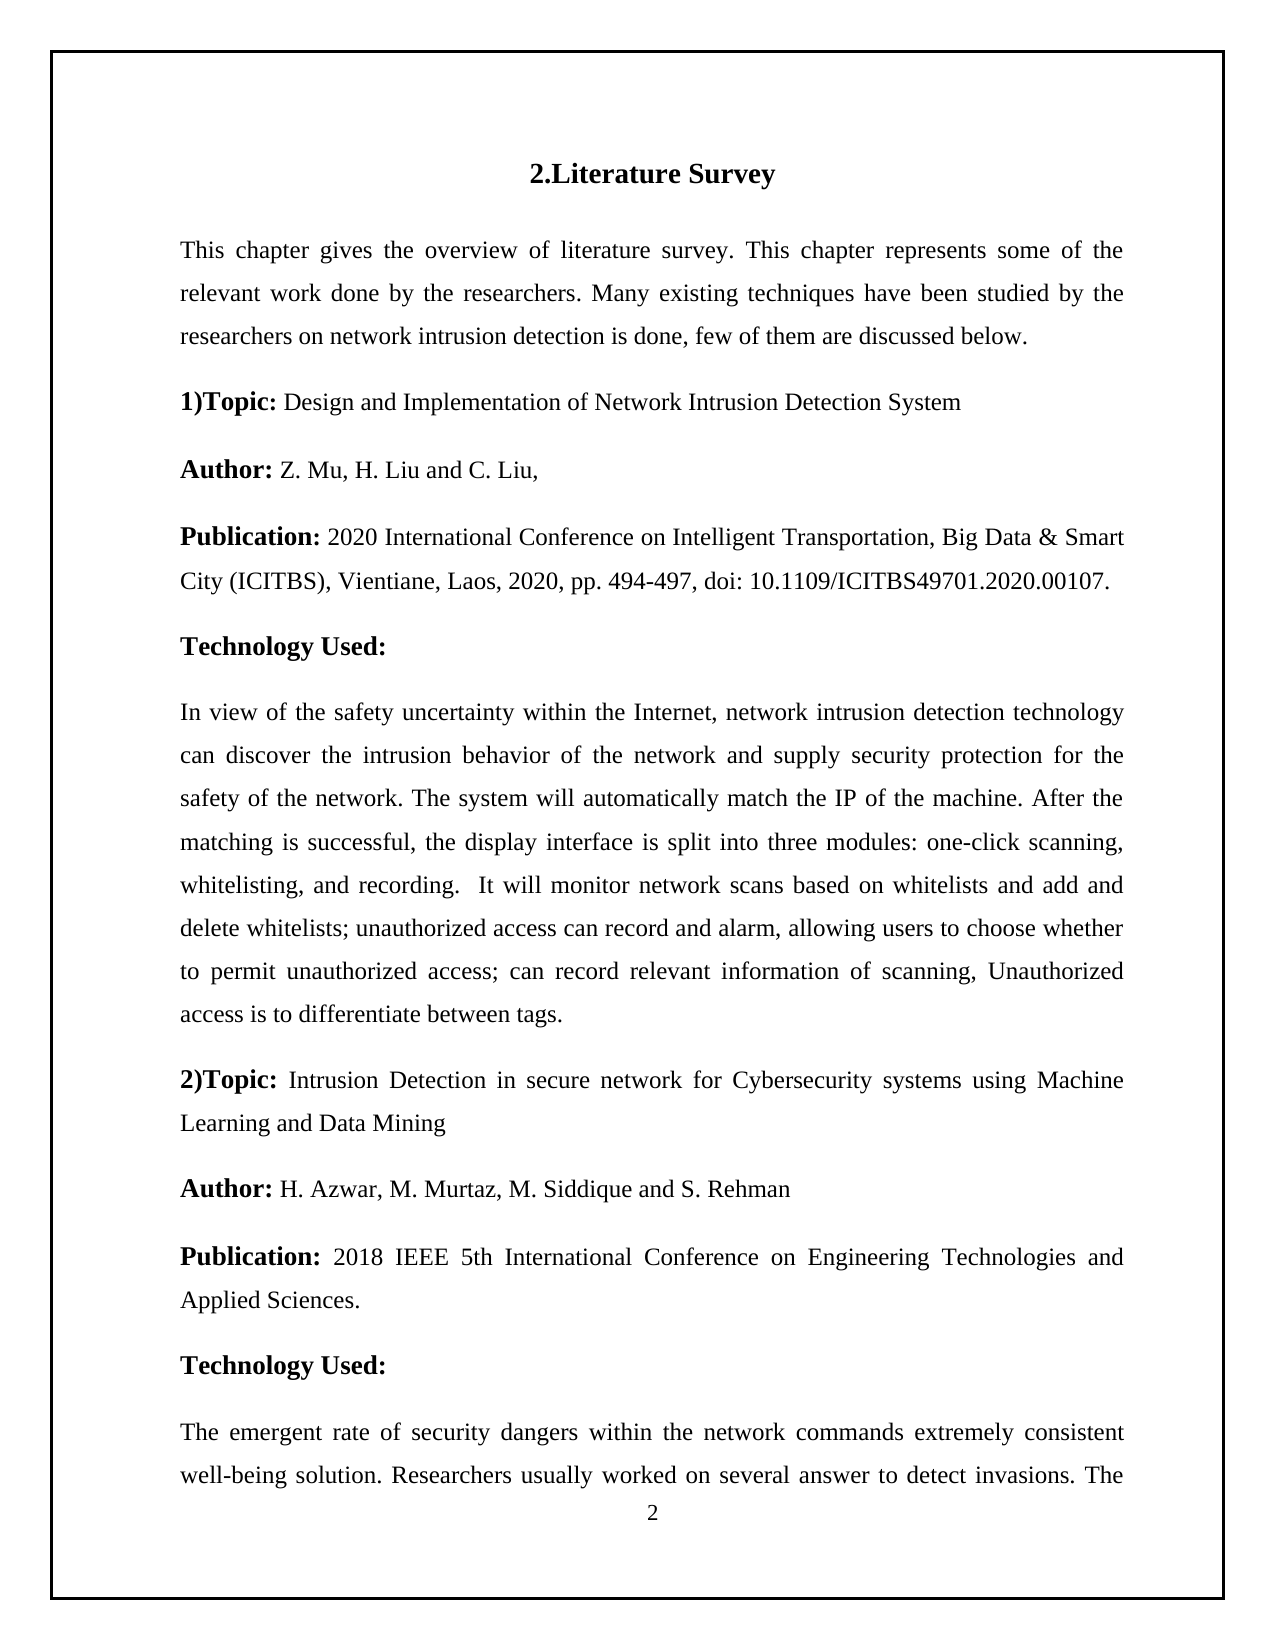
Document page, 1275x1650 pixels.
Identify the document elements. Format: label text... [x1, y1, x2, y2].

text Author: H. Azwar, M. Murtaz, M. Siddique and S. Rehman [180, 1172, 1125, 1204]
text In view of the safety uncertainty within the Internet, network intrusion detection technology can discover the intrusion behavior of the network and supply security protection for the safety of the network. The system will automatically match the IP of the machine. After the matching is successful, the display interface is split into three modules: one-click scanning, whitelisting, and recording. It will monitor network scans based on whitelists and add and delete whitelists; unauthorized access can record and alarm, allowing users to choose whether to permit unauthorized access; can record relevant information of scanning, Unauthorized access is to differentiate between tags. [180, 697, 1125, 1028]
text Technology Used: [180, 630, 1125, 661]
text Publication: 2020 International Conference on Intelligent Transportation, Big Data & Smart City (ICITBS), Vientiane, Laos, 2020, pp. 494-497, doi: 10.1109/ICITBS49701.2020.00107. [180, 520, 1125, 594]
text Technology Used: [180, 1349, 1125, 1381]
subtitle 2.Literature Survey [180, 157, 1125, 190]
text 2)Topic: Intrusion Detection in secure network for Cybersecurity systems using Machine Learning and Data Mining [180, 1063, 1125, 1137]
text Publication: 2018 IEEE 5th International Conference on Engineering Technologies and Applied Sciences. [180, 1240, 1125, 1314]
text This chapter gives the overview of literature survey. This chapter represents some of the relevant work done by the researchers. Many existing techniques have been studied by the researchers on network intrusion detection is done, few of them are discussed below. [180, 235, 1125, 350]
text 1)Topic: Design and Implementation of Network Intrusion Detection System [180, 385, 1125, 416]
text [180, 1417, 1125, 1489]
text Author: Z. Mu, H. Liu and C. Liu, [180, 453, 1125, 484]
